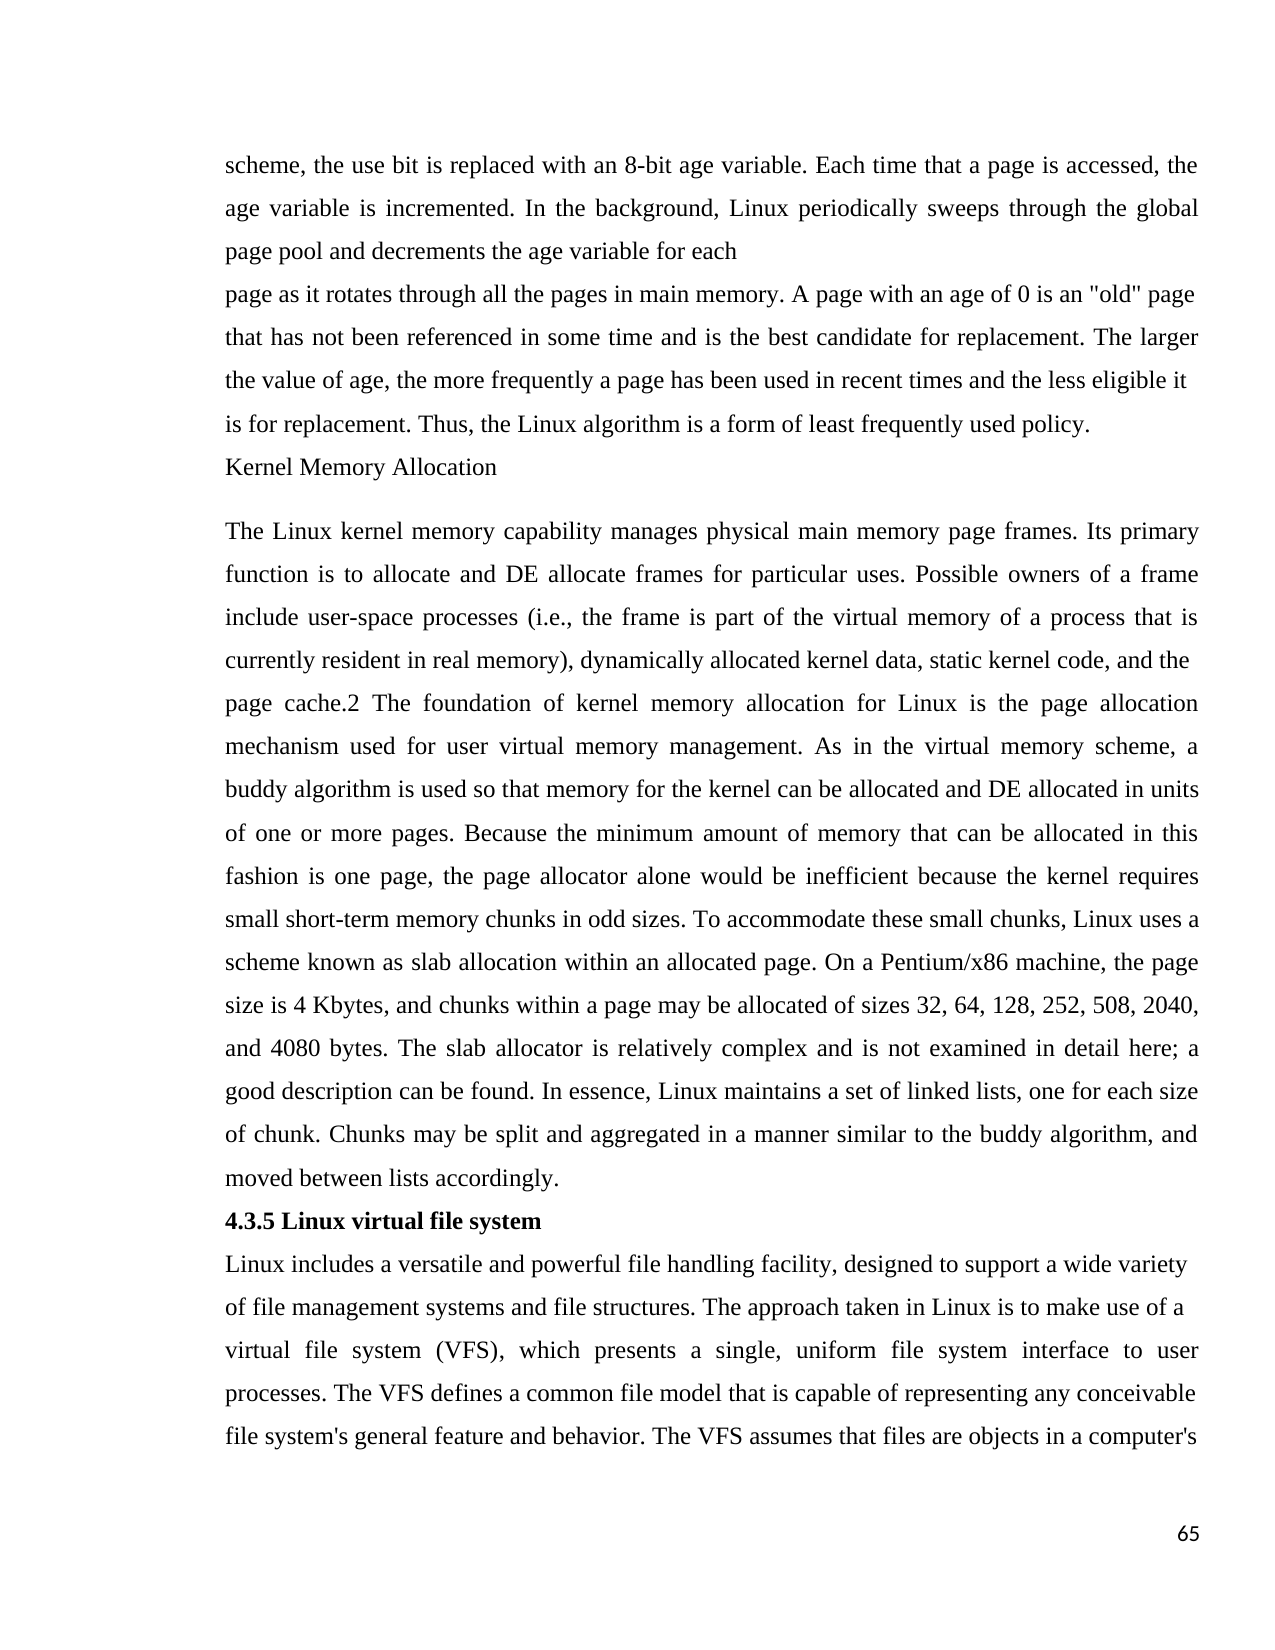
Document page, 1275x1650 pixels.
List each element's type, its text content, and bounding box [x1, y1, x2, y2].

text that has not been referenced in some time and is the best candidate for replacement. The larger the value of age, the more frequently a page has been used in recent times and the less eligible it [225, 322, 1200, 394]
text of file management systems and file structures. The approach taken in Linux is to make use of a [225, 1292, 1200, 1321]
text page as it rotates through all the pages in main memory. A page with an age of 0 is an "old" page [225, 279, 1200, 308]
text is for replacement. Thus, the Linux algorithm is a form of least frequently used policy. [225, 409, 1200, 437]
text The Linux kernel memory capability manages physical main memory page frames. Its primary function is to allocate and DE allocate frames for particular uses. Possible owners of a frame include user-space processes (i.e., the frame is part of the virtual memory of a process that is currently resident in real memory), dynamically allocated kernel data, static kernel code, and the [225, 516, 1200, 674]
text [225, 150, 1200, 265]
text Kernel Memory Allocation [225, 452, 1200, 481]
text 4.3.5 Linux virtual file system [225, 1206, 1200, 1234]
text Linux includes a versatile and powerful file handling facility, designed to support a wide variety [225, 1249, 1200, 1278]
text page cache.2 The foundation of kernel memory allocation for Linux is the page allocation mechanism used for user virtual memory management. As in the virtual memory scheme, a buddy algorithm is used so that memory for the kernel can be allocated and DE allocated in units of one or more pages. Because the minimum amount of memory that can be allocated in this fashion is one page, the page allocator alone would be inefficient because the kernel requires small short-term memory chunks in odd sizes. To accommodate these small chunks, Linux uses a scheme known as slab allocation within an allocated page. On a Pentium/x86 machine, the page size is 4 Kbytes, and chunks within a page may be allocated of sizes 32, 64, 128, 252, 508, 2040, and 4080 bytes. The slab allocator is relatively complex and is not examined in detail here; a good description can be found. In essence, Linux maintains a set of linked lists, one for each size of chunk. Chunks may be split and aggregated in a manner similar to the buddy algorithm, and moved between lists accordingly. [225, 688, 1200, 1191]
text file system's general feature and behavior. The VFS assumes that files are objects in a computer's [225, 1421, 1200, 1450]
text virtual file system (VFS), which presents a single, uniform file system interface to user processes. The VFS defines a common file model that is capable of representing any conceivable [225, 1335, 1200, 1407]
